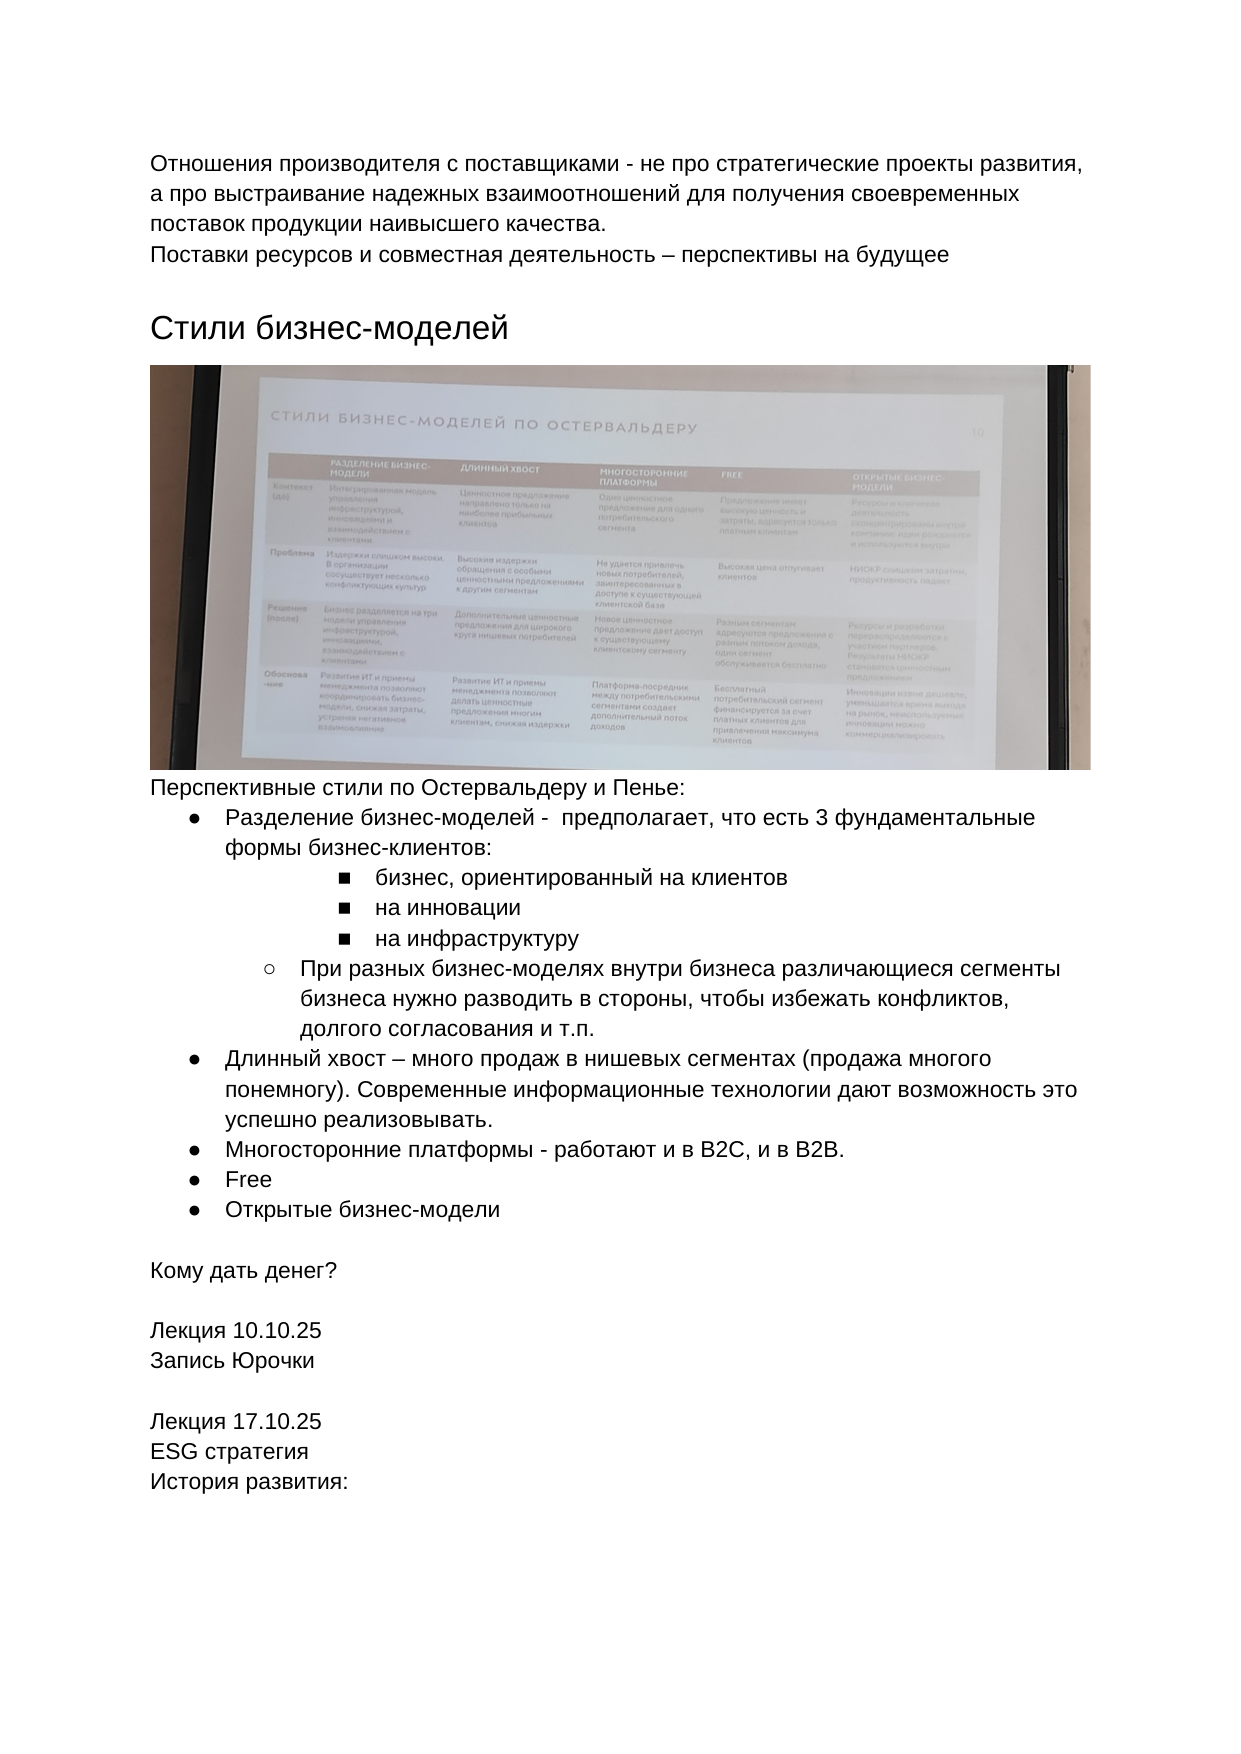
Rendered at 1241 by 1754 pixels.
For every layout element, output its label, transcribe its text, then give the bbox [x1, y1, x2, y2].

list Разделение бизнес-моделей - предполагает, что есть 3 фундаментальные формы бизнес-клиентов: [187, 804, 1090, 860]
text История развития: [150, 1468, 1090, 1495]
list бизнес, ориентированный на клиентов [337, 864, 1090, 891]
text Поставки ресурсов и совместная деятельность – перспективы на будущее [150, 241, 1090, 267]
list При разных бизнес-моделях внутри бизнеса различающиеся сегменты бизнеса нужно разводить в стороны, чтобы избежать конфликтов, долгого согласования и т.п. [262, 955, 1090, 1042]
text Запись Юрочки [150, 1347, 1090, 1374]
list на инфраструктуру [337, 924, 1090, 951]
list Многосторонние платформы - работают и в B2C, и в B2B. [187, 1136, 1090, 1162]
list на инновации [337, 894, 1090, 921]
picture [150, 365, 1091, 770]
text Перспективные стили по Остервальдеру и Пенье: [150, 773, 1090, 800]
subtitle Стили бизнес-моделей [150, 308, 1090, 347]
text Отношения производителя с поставщиками - не про стратегические проекты развития, а про выстраивание надежных взаимоотношений для получения своевременных поставок продукции наивысшего качества. [150, 150, 1090, 237]
text Лекция 10.10.25 [150, 1317, 1090, 1344]
text Кому дать денег? [150, 1257, 1090, 1283]
list Free [187, 1166, 1090, 1193]
list Открытые бизнес-модели [187, 1196, 1090, 1223]
text ESG стратегия [150, 1438, 1090, 1464]
list Длинный хвост – много продаж в нишевых сегментах (продажа многого понемногу). Современные информационные технологии дают возможность это успешно реализовывать. [187, 1045, 1090, 1132]
text Лекция 17.10.25 [150, 1408, 1090, 1434]
